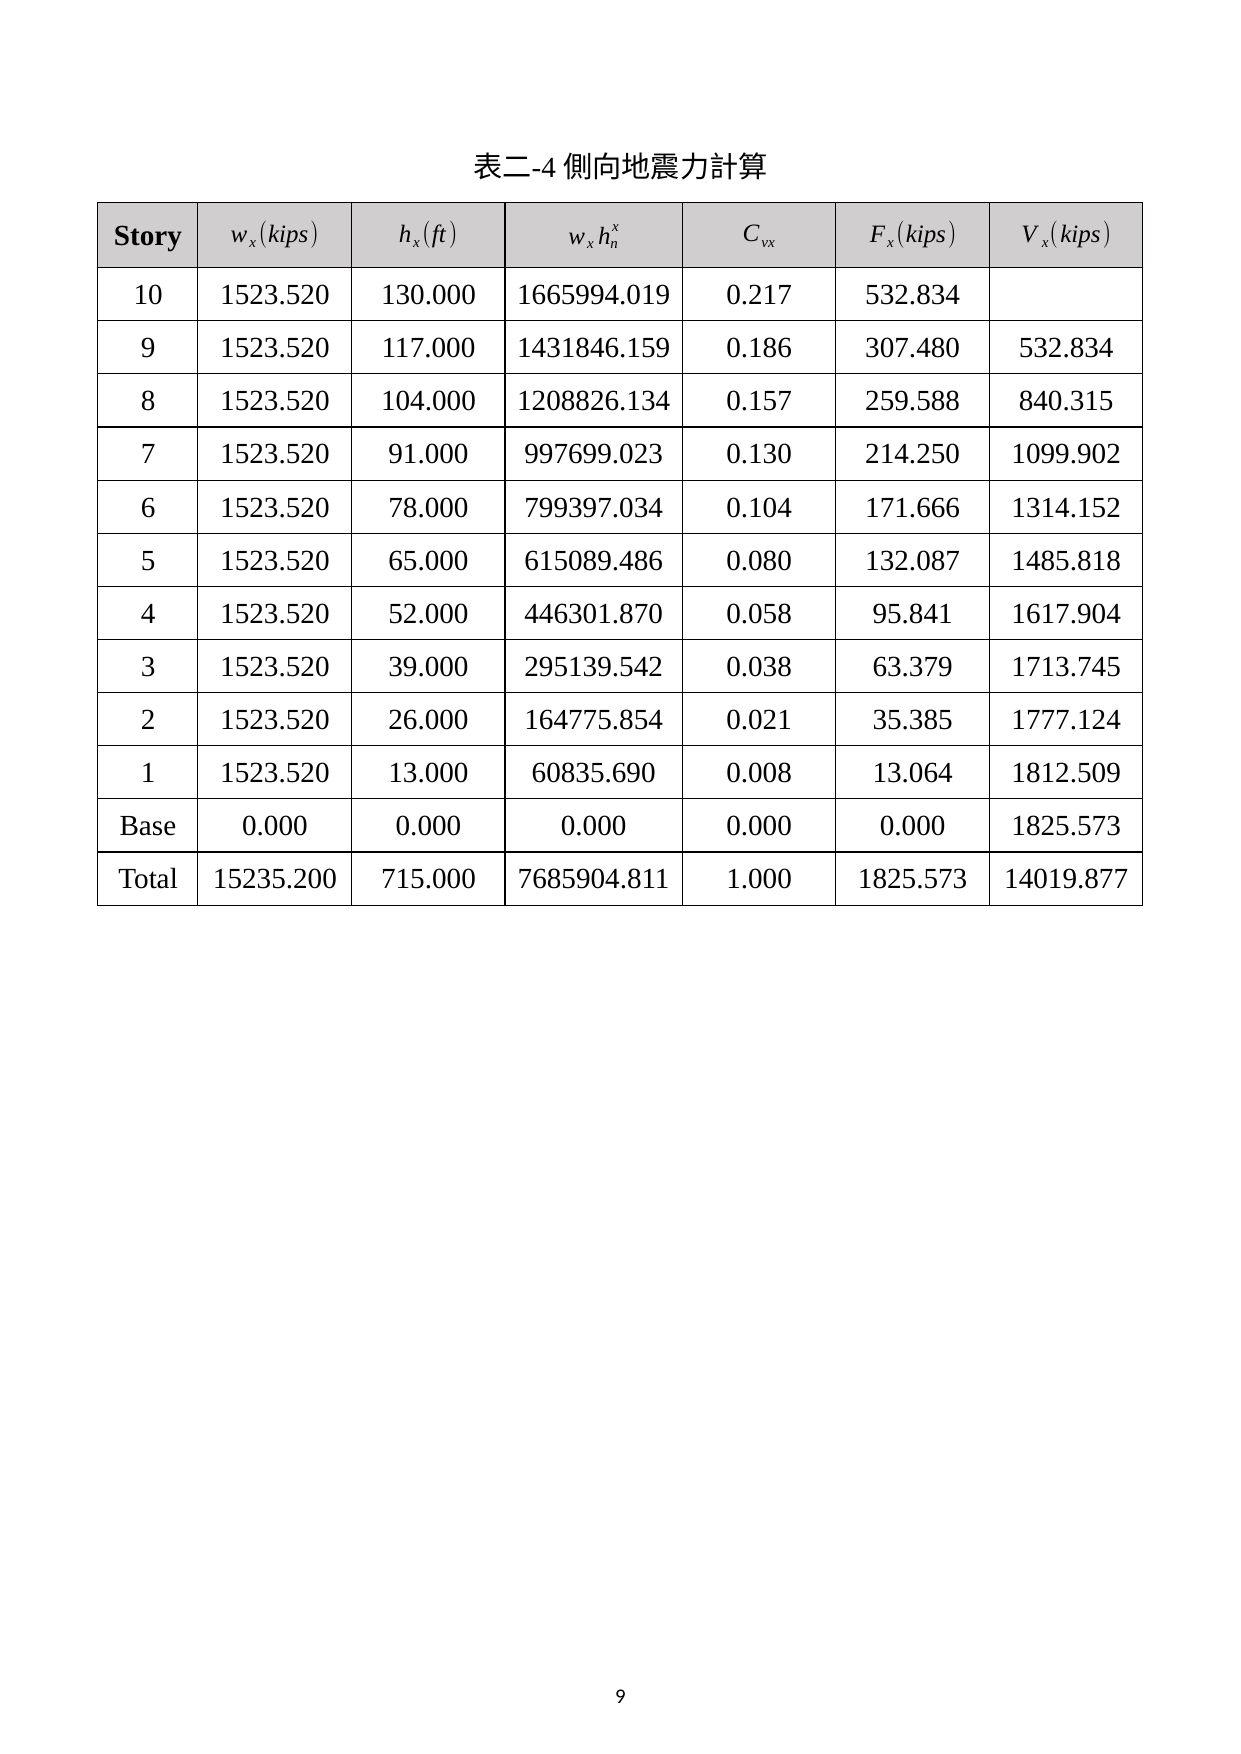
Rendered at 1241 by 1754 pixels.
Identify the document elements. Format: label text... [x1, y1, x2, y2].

table_cell 2 [98, 693, 197, 745]
table_cell 35.385 [836, 693, 989, 745]
table_cell 1777.124 [990, 693, 1142, 745]
table_cell 0.000 [198, 799, 351, 851]
table_cell 0.058 [683, 587, 835, 639]
table_cell 13.064 [836, 746, 989, 798]
table_cell 259.588 [836, 374, 989, 426]
text 表二-4 側向地震力計算 [112, 127, 1128, 202]
table_cell 0.000 [352, 799, 504, 851]
table_header Story [98, 203, 197, 267]
table_cell 0.130 [683, 428, 835, 479]
table_cell 0.157 [683, 374, 835, 426]
table_cell 840.315 [990, 374, 1142, 426]
table_cell 0.000 [506, 799, 682, 851]
table_cell [990, 268, 1142, 320]
table_cell 532.834 [990, 321, 1142, 373]
table_cell 1523.520 [198, 746, 351, 798]
table_cell 9 [98, 321, 197, 373]
table_header [506, 203, 682, 267]
table_cell 52.000 [352, 587, 504, 639]
table_cell 615089.486 [506, 534, 682, 586]
table_cell 15235.200 [198, 853, 351, 904]
table_header [683, 203, 835, 267]
table_cell 63.379 [836, 640, 989, 692]
table_cell 26.000 [352, 693, 504, 745]
table_cell 4 [98, 587, 197, 639]
table_cell 171.666 [836, 481, 989, 533]
table_cell 1314.152 [990, 481, 1142, 533]
table_cell 39.000 [352, 640, 504, 692]
table_cell 1812.509 [990, 746, 1142, 798]
table_cell 14019.877 [990, 853, 1142, 904]
table_cell 1665994.019 [506, 268, 682, 320]
table_header [198, 203, 351, 267]
table_header [836, 203, 989, 267]
table_cell 95.841 [836, 587, 989, 639]
table_cell 0.021 [683, 693, 835, 745]
table_cell Base [98, 799, 197, 851]
table_cell 8 [98, 374, 197, 426]
table_cell 10 [98, 268, 197, 320]
table_cell 78.000 [352, 481, 504, 533]
table_cell 0.186 [683, 321, 835, 373]
table_cell 1713.745 [990, 640, 1142, 692]
table_cell 60835.690 [506, 746, 682, 798]
table_cell 1825.573 [836, 853, 989, 904]
table_cell 104.000 [352, 374, 504, 426]
table_cell 1431846.159 [506, 321, 682, 373]
table_cell 0.038 [683, 640, 835, 692]
table_header [990, 203, 1142, 267]
table_cell 132.087 [836, 534, 989, 586]
table_cell 1523.520 [198, 268, 351, 320]
table_cell 1825.573 [990, 799, 1142, 851]
table_cell 7685904.811 [506, 853, 682, 904]
table_cell 91.000 [352, 428, 504, 479]
table_cell 1523.520 [198, 693, 351, 745]
table_cell 1.000 [683, 853, 835, 904]
table_cell 1523.520 [198, 321, 351, 373]
table_cell 532.834 [836, 268, 989, 320]
table_cell 1485.818 [990, 534, 1142, 586]
table_cell 1099.902 [990, 428, 1142, 479]
table_cell 446301.870 [506, 587, 682, 639]
table_cell 7 [98, 428, 197, 479]
table_cell 295139.542 [506, 640, 682, 692]
table_cell 1523.520 [198, 374, 351, 426]
table_cell 130.000 [352, 268, 504, 320]
table_cell 3 [98, 640, 197, 692]
table_cell 0.008 [683, 746, 835, 798]
table_cell 0.000 [683, 799, 835, 851]
table_cell 715.000 [352, 853, 504, 904]
table_cell 307.480 [836, 321, 989, 373]
table_cell 0.080 [683, 534, 835, 586]
table_cell 0.000 [836, 799, 989, 851]
table_cell 0.104 [683, 481, 835, 533]
table_cell 65.000 [352, 534, 504, 586]
table_cell 13.000 [352, 746, 504, 798]
table_cell 997699.023 [506, 428, 682, 479]
table_header [352, 203, 504, 267]
table_cell 1 [98, 746, 197, 798]
table_cell Total [98, 853, 197, 904]
table_cell 5 [98, 534, 197, 586]
table_cell 117.000 [352, 321, 504, 373]
table_cell 1523.520 [198, 534, 351, 586]
table_cell 1523.520 [198, 428, 351, 479]
table_cell 1523.520 [198, 481, 351, 533]
table_cell 1208826.134 [506, 374, 682, 426]
table_cell 1523.520 [198, 640, 351, 692]
table_cell 0.217 [683, 268, 835, 320]
table_cell 1617.904 [990, 587, 1142, 639]
table_cell 799397.034 [506, 481, 682, 533]
table_cell 164775.854 [506, 693, 682, 745]
table_cell 6 [98, 481, 197, 533]
table_cell 1523.520 [198, 587, 351, 639]
table_cell 214.250 [836, 428, 989, 479]
